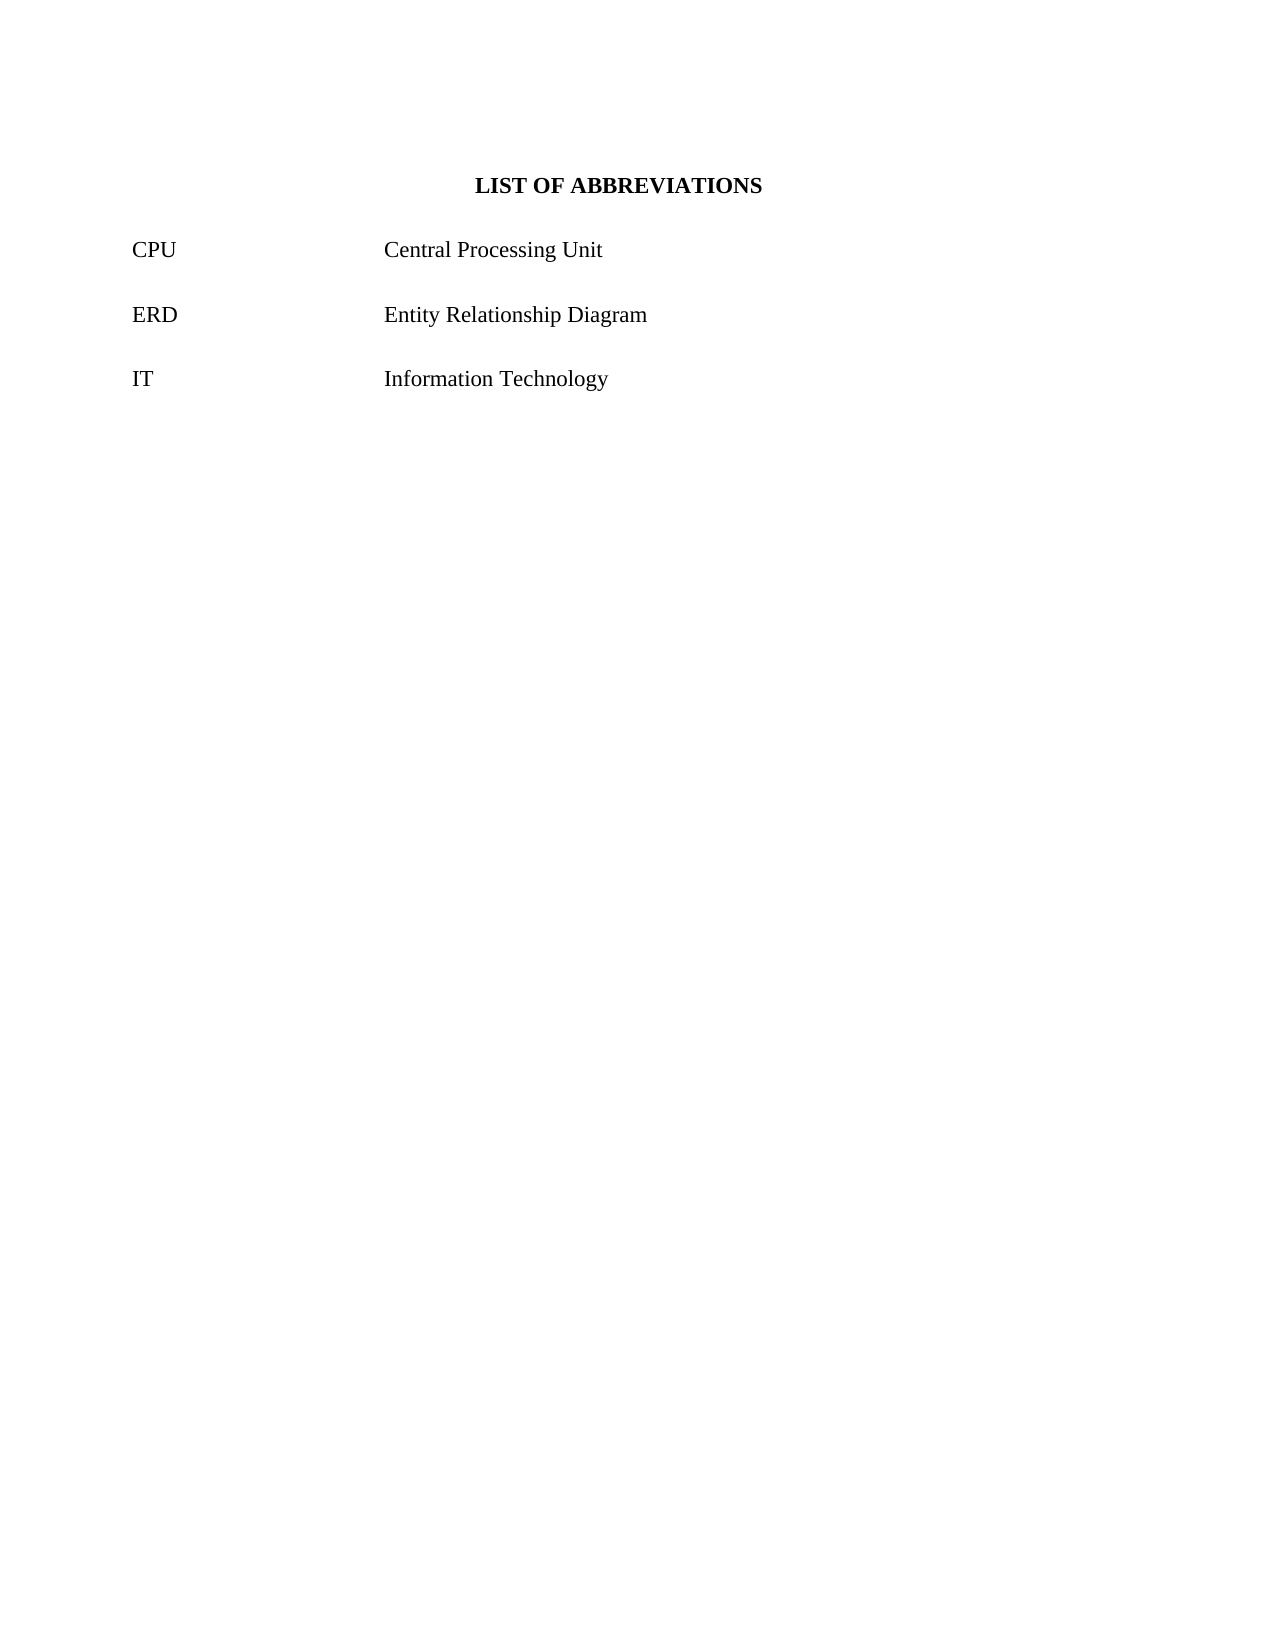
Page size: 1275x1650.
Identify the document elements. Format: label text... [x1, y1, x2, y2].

text IT Information Technology [132, 365, 1106, 392]
text LIST OF ABBREVIATIONS [132, 172, 1106, 198]
text CPU Central Processing Unit [132, 236, 1106, 263]
text ERD Entity Relationship Diagram [132, 301, 1106, 327]
